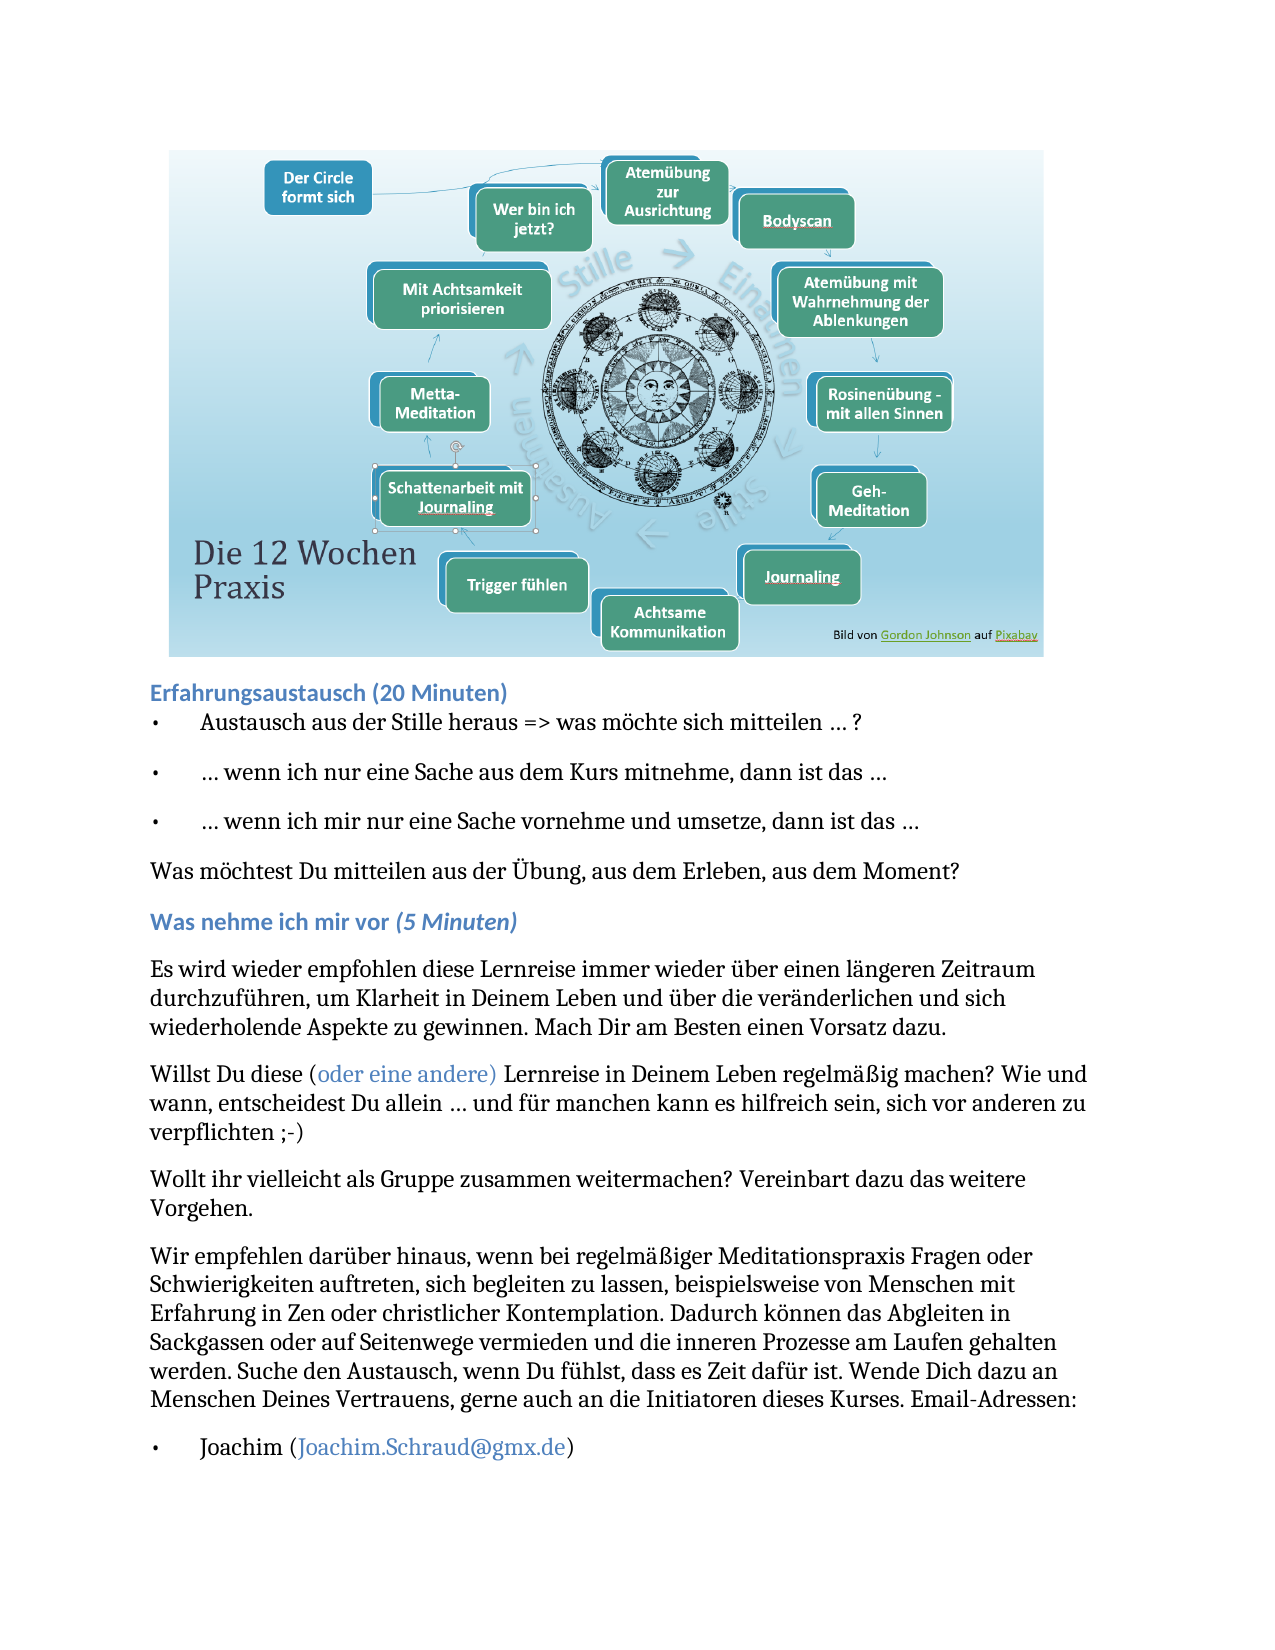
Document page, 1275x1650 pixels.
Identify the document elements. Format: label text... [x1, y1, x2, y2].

text Wir empfehlen darüber hinaus, wenn bei regelmäßiger Meditationspraxis Fragen oder Schwierigkeiten auftreten, sich begleiten zu lassen, beispielsweise von Menschen mit Erfahrung in Zen oder christlicher Kontemplation. Dadurch können das Abgleiten in Sackgassen oder auf Seitenwege vermieden und die inneren Prozesse am Laufen gehalten werden. Suche den Austausch, wenn Du fühlst, dass es Zeit dafür ist. Wende Dich dazu an Menschen Deines Vertrauens, gerne auch an die Initiatoren dieses Kurses. Email-Adressen: [150, 1242, 1125, 1414]
picture [168, 150, 1044, 657]
list … wenn ich mir nur eine Sache vornehme und umsetze, dann ist das … [150, 807, 1125, 836]
list Joachim (Joachim.Schraud@gmx.de) [150, 1433, 1125, 1462]
subtitle Was nehme ich mir vor (5 Minuten) [150, 906, 1125, 937]
text Es wird wieder empfohlen diese Lernreise immer wieder über einen längeren Zeitraum durchzuführen, um Klarheit in Deinem Leben und über die veränderlichen und sich wiederholende Aspekte zu gewinnen. Mach Dir am Besten einen Vorsatz dazu. [150, 955, 1125, 1042]
list Austausch aus der Stille heraus => was möchte sich mitteilen … ? [150, 708, 1125, 737]
text Wollt ihr vielleicht als Gruppe zusammen weitermachen? Vereinbart dazu das weitere Vorgehen. [150, 1165, 1125, 1223]
subtitle Erfahrungsaustausch (20 Minuten) [150, 677, 1125, 708]
text Willst Du diese (oder eine andere) Lernreise in Deinem Leben regelmäßig machen? Wie und wann, entscheidest Du allein … und für manchen kann es hilfreich sein, sich vor anderen zu verpflichten ;-) [150, 1060, 1125, 1147]
text Was möchtest Du mitteilen aus der Übung, aus dem Erleben, aus dem Moment? [150, 857, 1125, 885]
list … wenn ich nur eine Sache aus dem Kurs mitnehme, dann ist das … [150, 757, 1125, 786]
